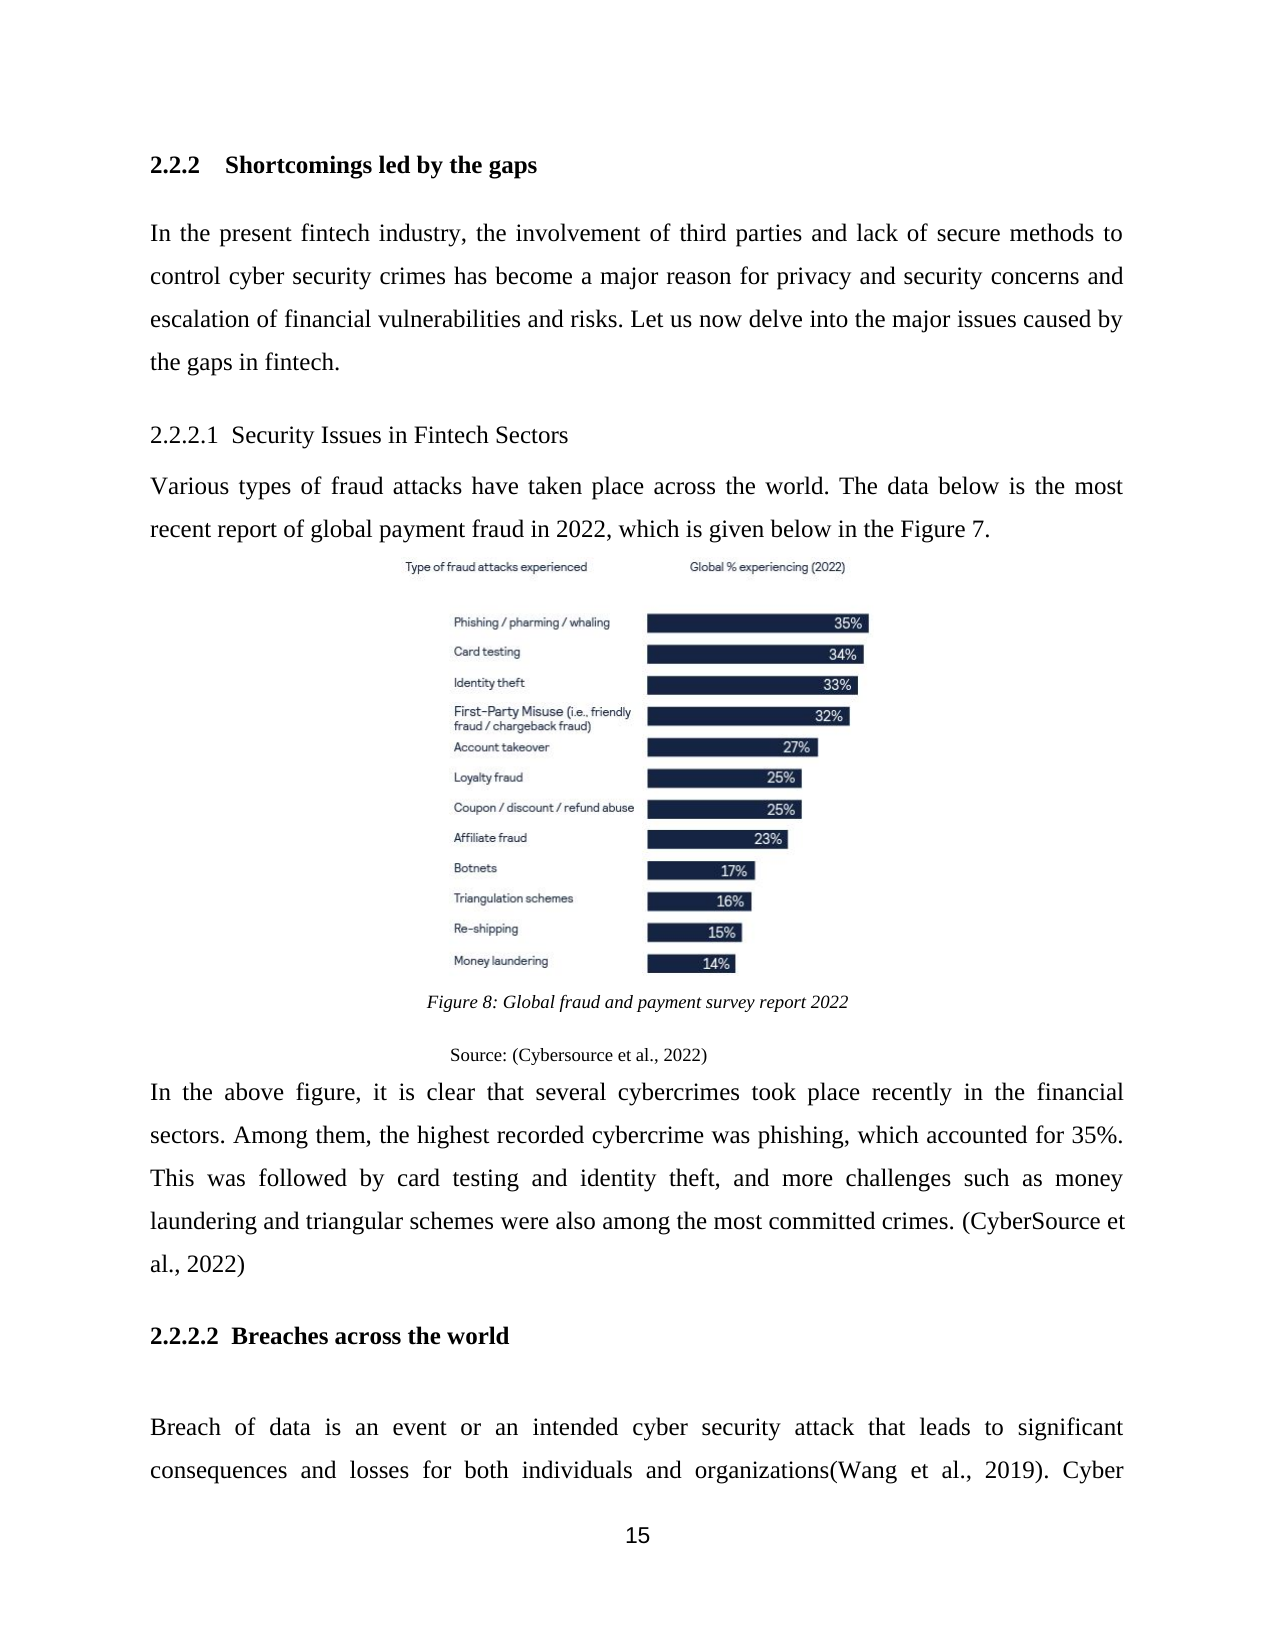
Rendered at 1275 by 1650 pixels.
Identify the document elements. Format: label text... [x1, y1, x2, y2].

text In the present fintech industry, the involvement of third parties and lack of secure methods to control cyber security crimes has become a major reason for privacy and security concerns and escalation of financial vulnerabilities and risks. Let us now delve into the major issues caused by the gaps in fintech. [150, 218, 1125, 376]
text Various types of fraud attacks have taken place across the world. The data below is the most recent report of global payment fraud in 2022, which is given below in the Figure 7. [150, 471, 1125, 543]
text Figure 8: Global fraud and payment survey report 2022 [150, 991, 1125, 1013]
subtitle 2.2.2 Shortcomings led by the gaps [150, 150, 1125, 179]
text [150, 1412, 1125, 1484]
text Source: (Cybersource et al., 2022) [375, 1044, 1125, 1066]
subtitle 2.2.2.2 Breaches across the world [150, 1321, 1125, 1350]
text In the above figure, it is clear that several cybercrimes took place recently in the financial sectors. Among them, the highest recorded cybercrime was phishing, which accounted for 35%. This was followed by card testing and identity theft, and more challenges such as money laundering and triangular schemes were also among the most committed crimes. (CyberSource et al., 2022) [150, 1077, 1125, 1278]
subtitle 2.2.2.1 Security Issues in Fintech Sectors [150, 420, 1125, 448]
picture [401, 557, 874, 979]
